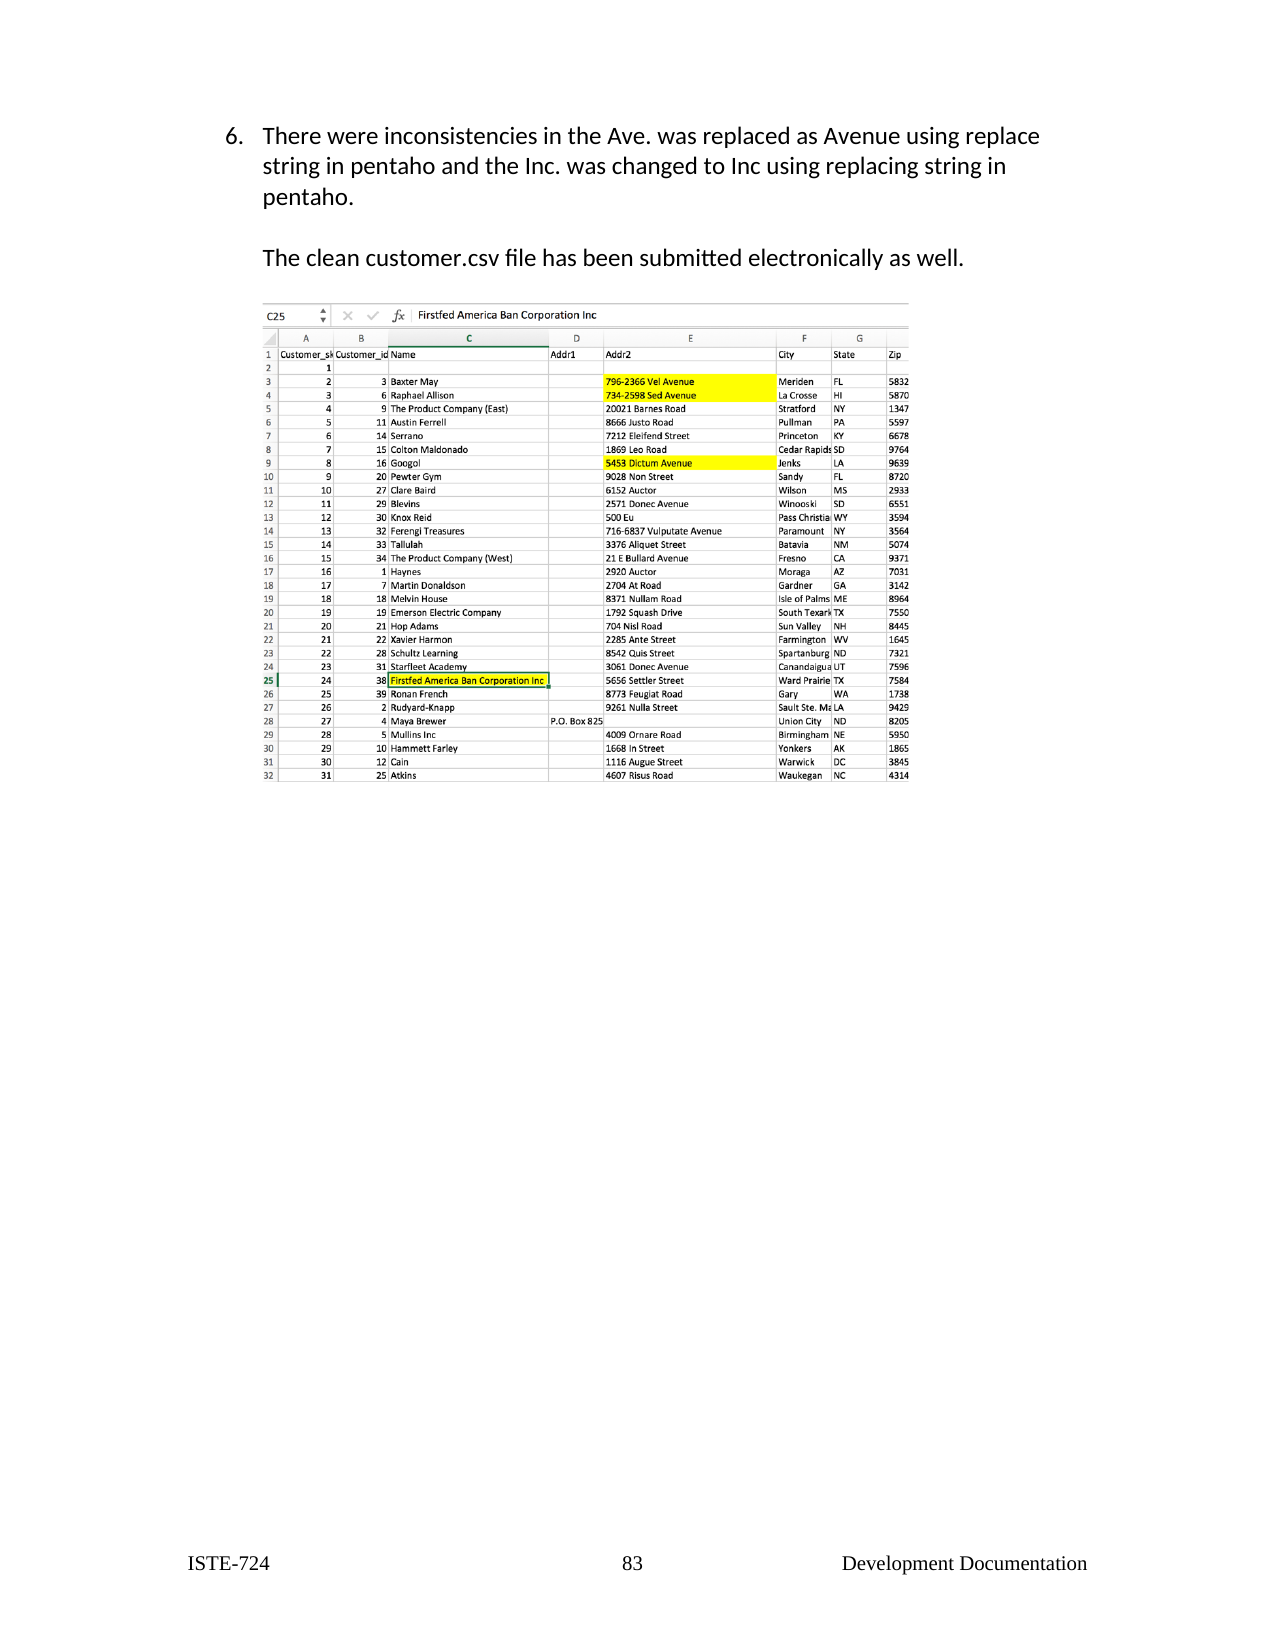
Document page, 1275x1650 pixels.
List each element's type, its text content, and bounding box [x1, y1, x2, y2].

list There were inconsistencies in the Ave. was replaced as Avenue using replace [225, 120, 1087, 151]
picture [262, 303, 909, 782]
list The clean customer.csv file has been submitted electronically as well. [262, 242, 1087, 273]
list string in pentaho and the Inc. was changed to Inc using replacing string in pentaho. [262, 151, 1087, 212]
